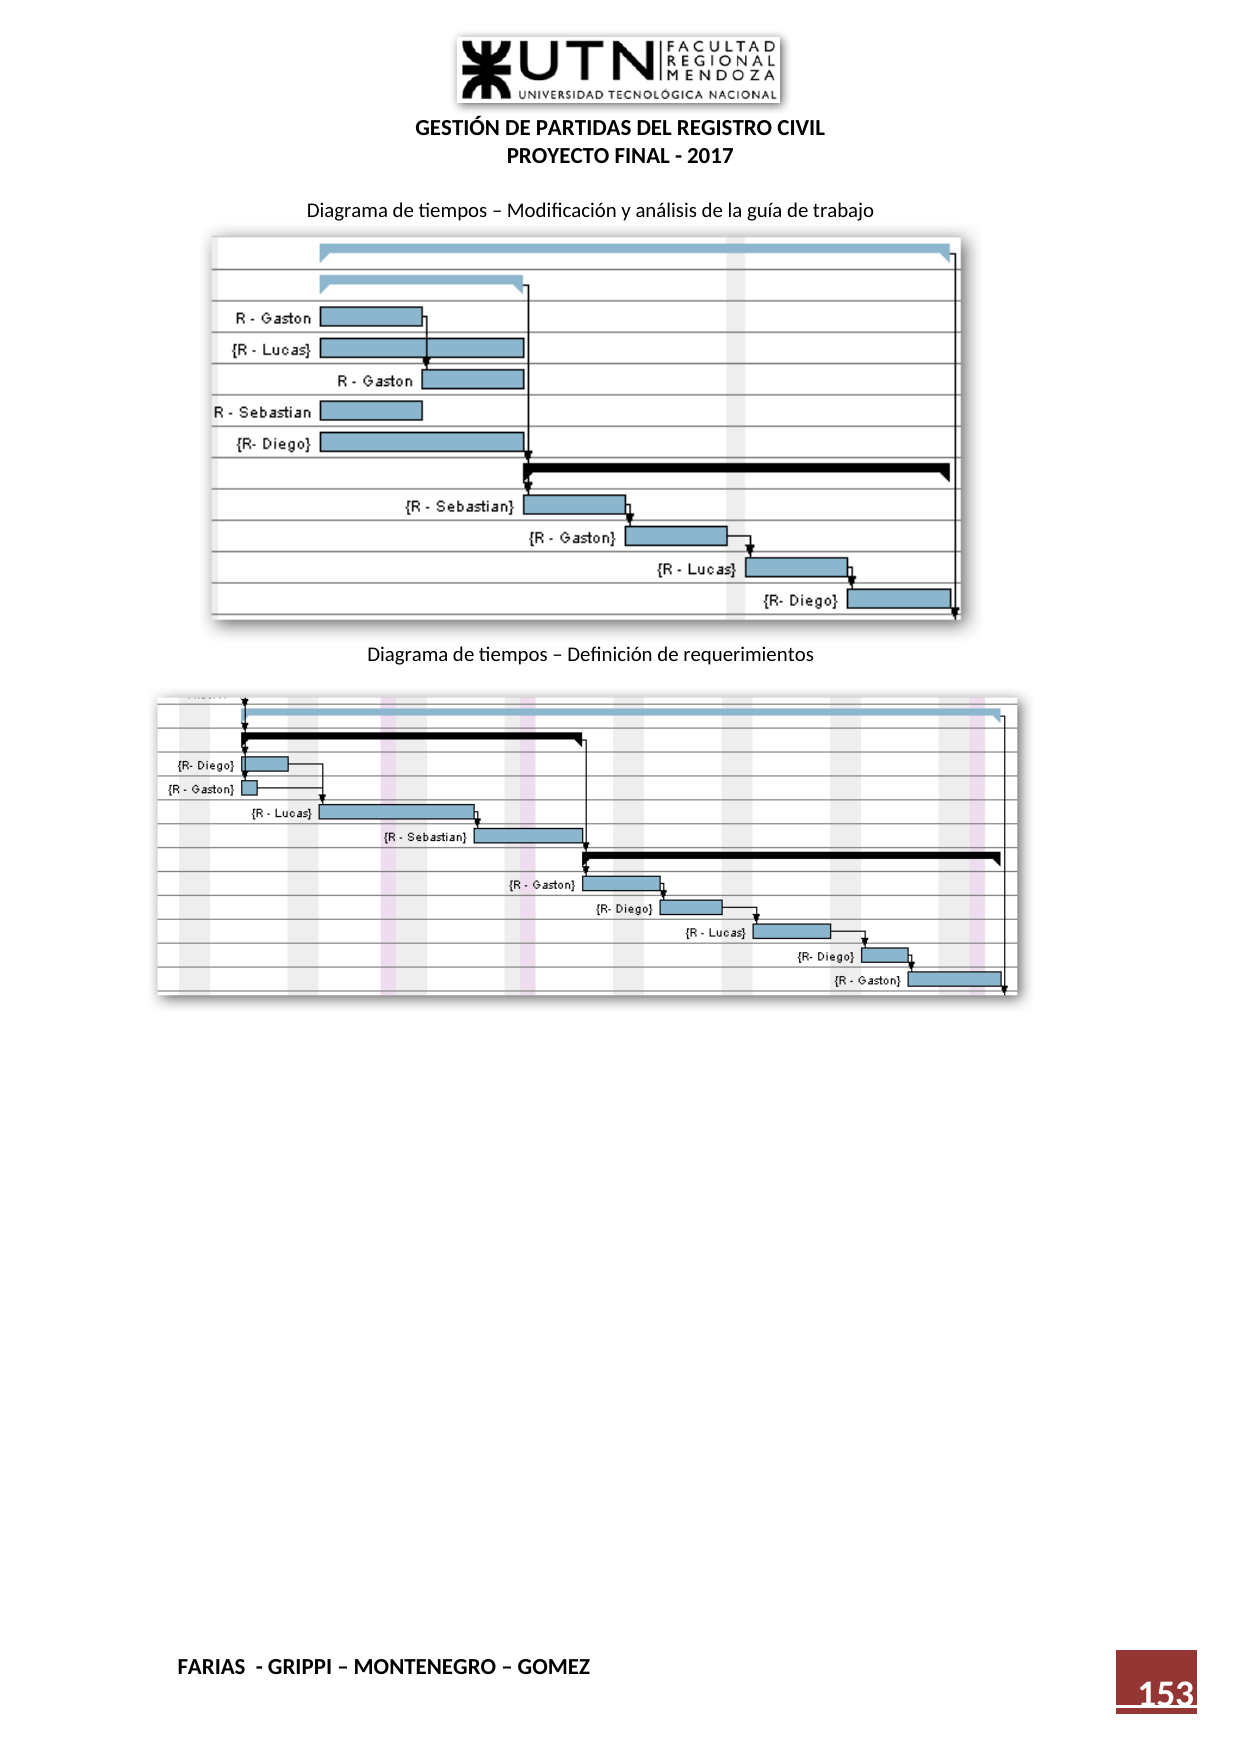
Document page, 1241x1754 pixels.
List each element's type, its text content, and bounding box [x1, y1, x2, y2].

picture [449, 29, 791, 114]
picture [198, 222, 983, 642]
text Diagrama de tiempos – Modificación y análisis de la guía de trabajo [118, 197, 1063, 223]
picture [147, 687, 1034, 1012]
text Diagrama de tiempos – Definición de requerimientos [118, 642, 1063, 667]
